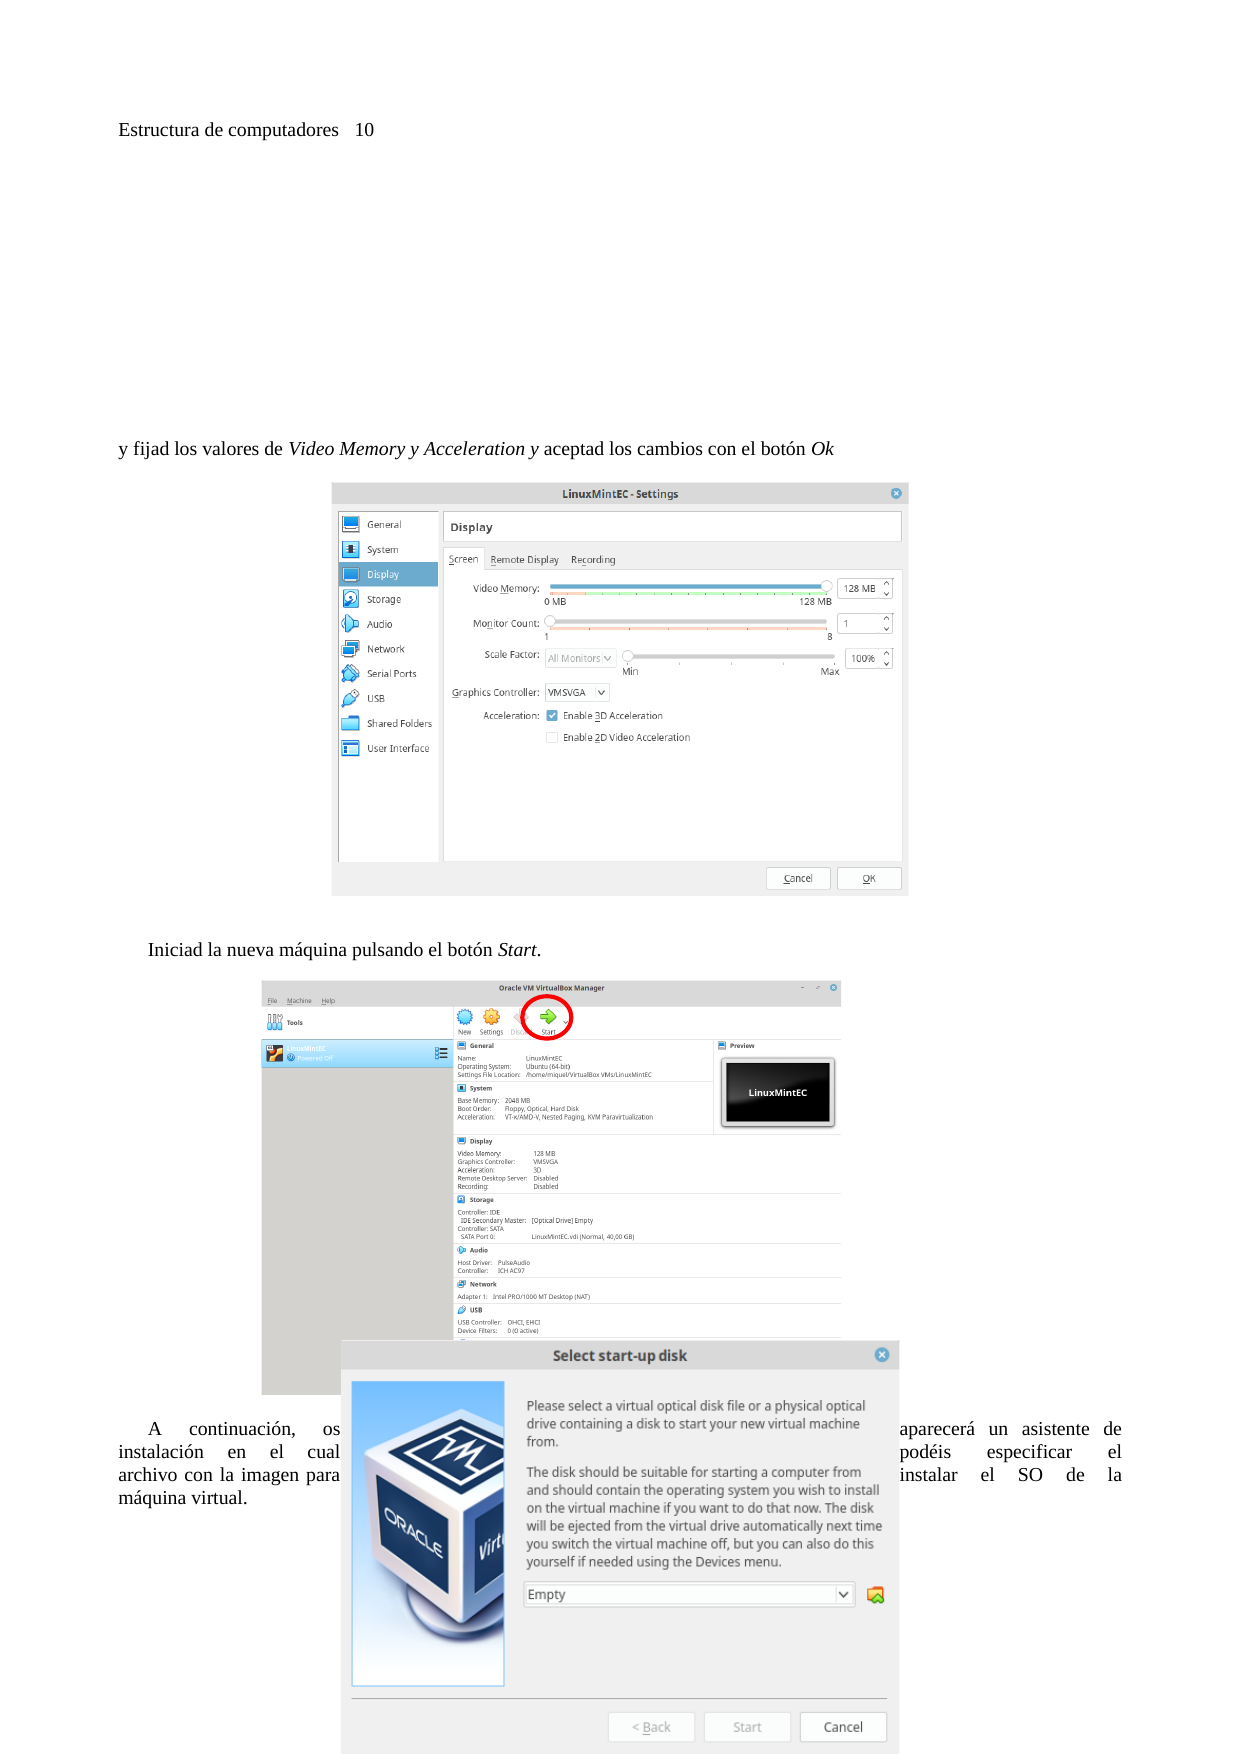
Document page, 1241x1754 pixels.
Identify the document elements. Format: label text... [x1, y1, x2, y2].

list A continuación, os aparecerá un asistente de instalación en el cual podéis especificar el archivo con la imagen para instalar el SO de la máquina virtual. [900, 1417, 1122, 1509]
text y fijad los valores de Video Memory y Acceleration y aceptad los cambios con el botón Ok [118, 436, 1122, 459]
picture [261, 980, 900, 1754]
list Iniciad la nueva máquina pulsando el botón Start. [118, 938, 1122, 961]
picture [331, 482, 909, 896]
list A continuación, os aparecerá un asistente de instalación en el cual podéis especificar el archivo con la imagen para instalar el SO de la máquina virtual. [118, 1417, 340, 1509]
